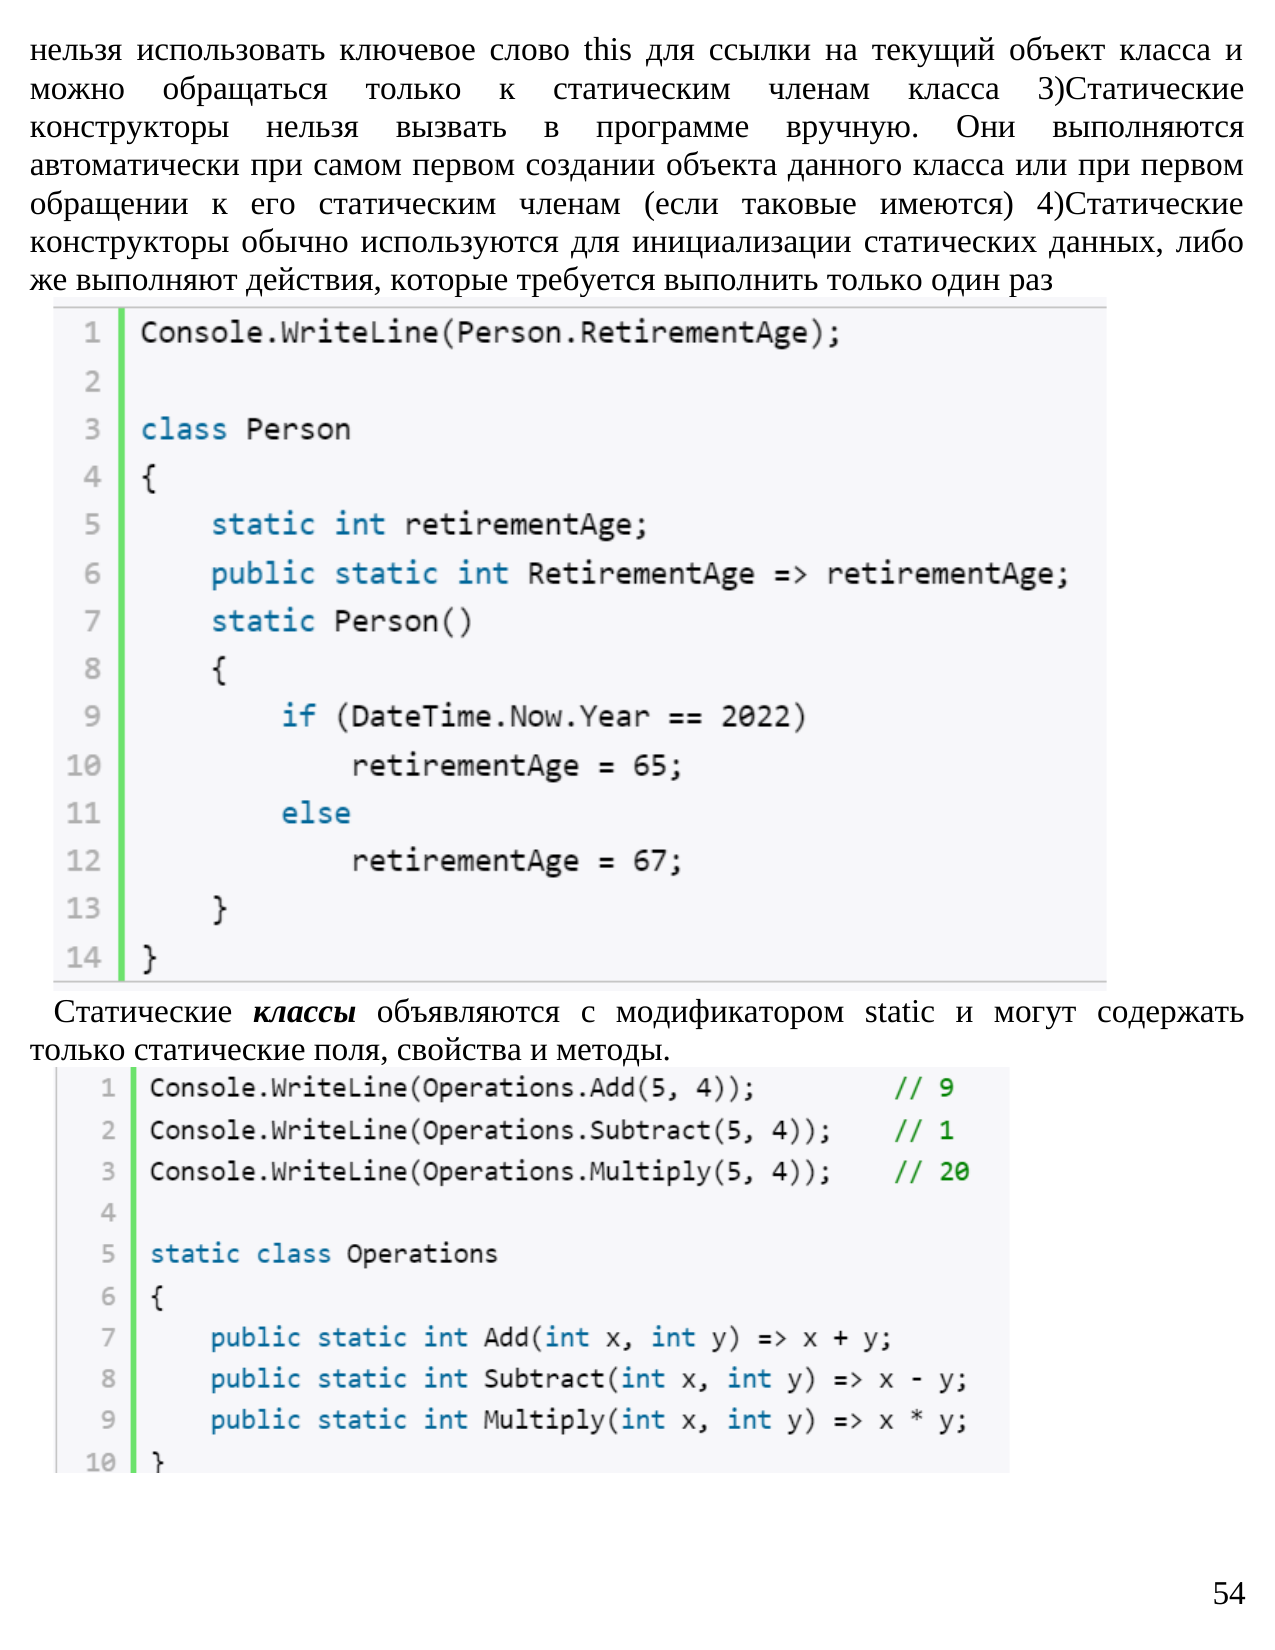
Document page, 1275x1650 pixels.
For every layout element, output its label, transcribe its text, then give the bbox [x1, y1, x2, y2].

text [29, 29, 1245, 298]
text Статические классы объявляются с модификатором static и могут содержать только статические поля, свойства и методы. [29, 991, 1245, 1068]
picture [53, 1067, 1010, 1473]
picture [53, 297, 1107, 991]
